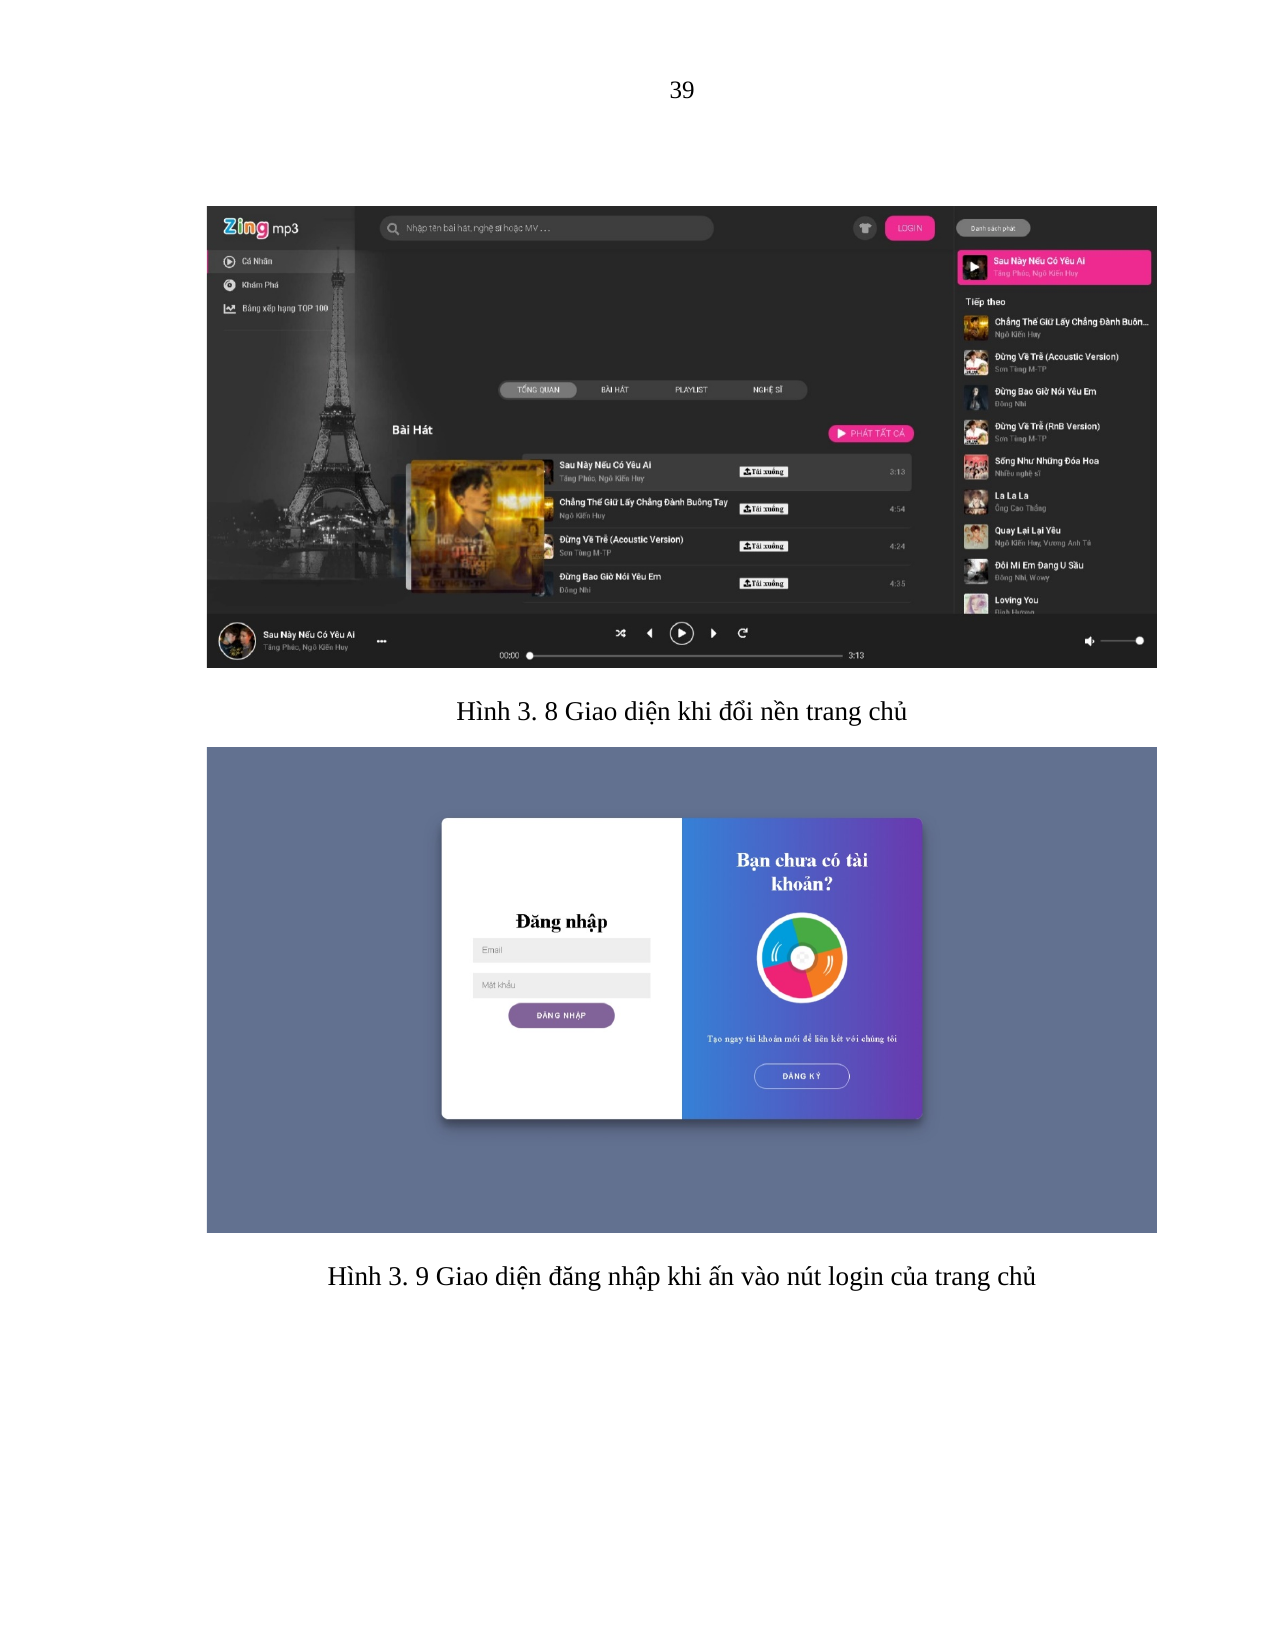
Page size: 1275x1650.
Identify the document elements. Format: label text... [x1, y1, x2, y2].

text Hình 3. 9 Giao diện đăng nhập khi ấn vào nút login của trang chủ [207, 1261, 1157, 1292]
picture [206, 206, 1157, 668]
text Hình 3. 8 Giao diện khi đổi nền trang chủ [207, 696, 1157, 727]
picture [206, 747, 1157, 1233]
